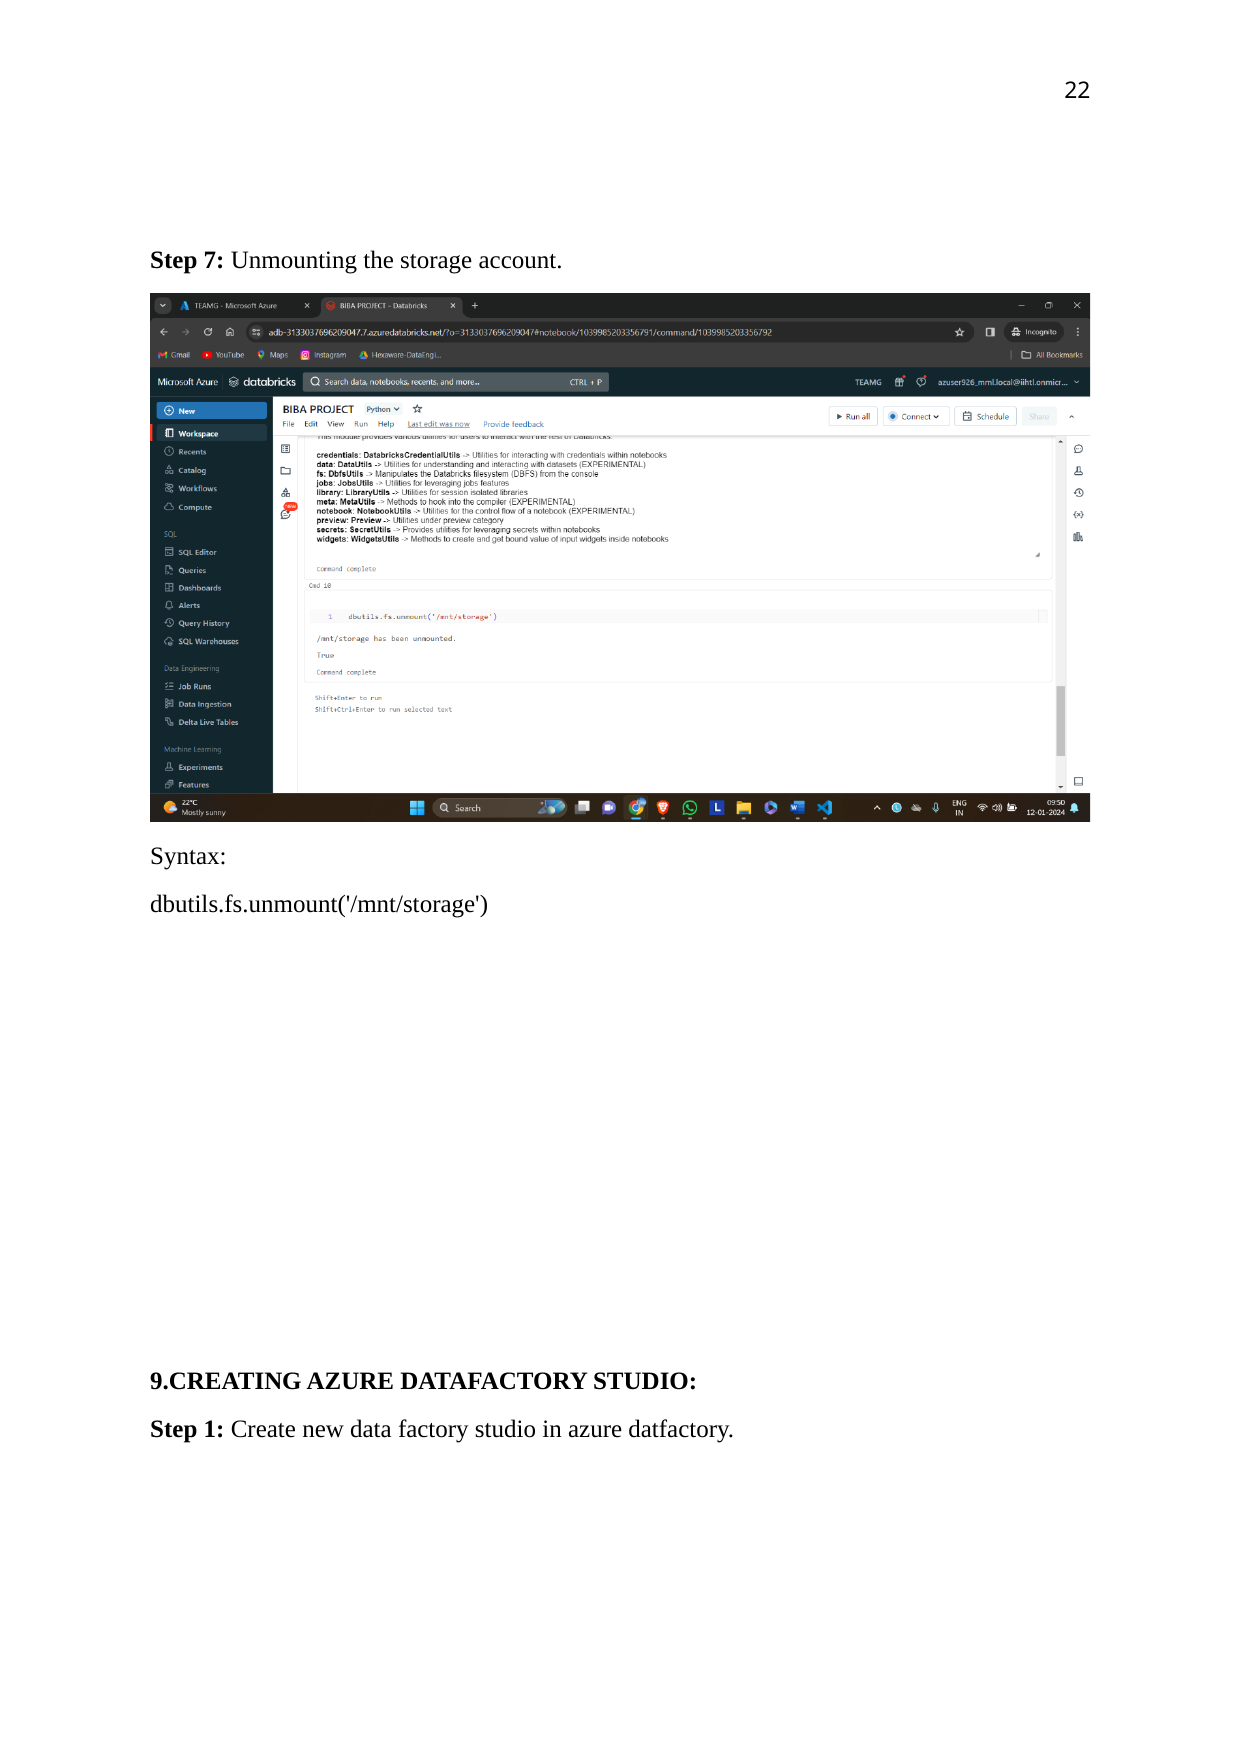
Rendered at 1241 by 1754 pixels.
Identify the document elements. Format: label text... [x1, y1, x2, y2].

text Syntax: [150, 841, 1090, 870]
text Step 7: Unmounting the storage account. [150, 245, 1090, 274]
text 9.CREATING AZURE DATAFACTORY STUDIO: [150, 1366, 1090, 1395]
text dbutils.fs.unmount('/mnt/storage') [150, 889, 1090, 918]
text Step 1: Create new data factory studio in azure datfactory. [150, 1414, 1090, 1442]
picture [150, 293, 1091, 822]
